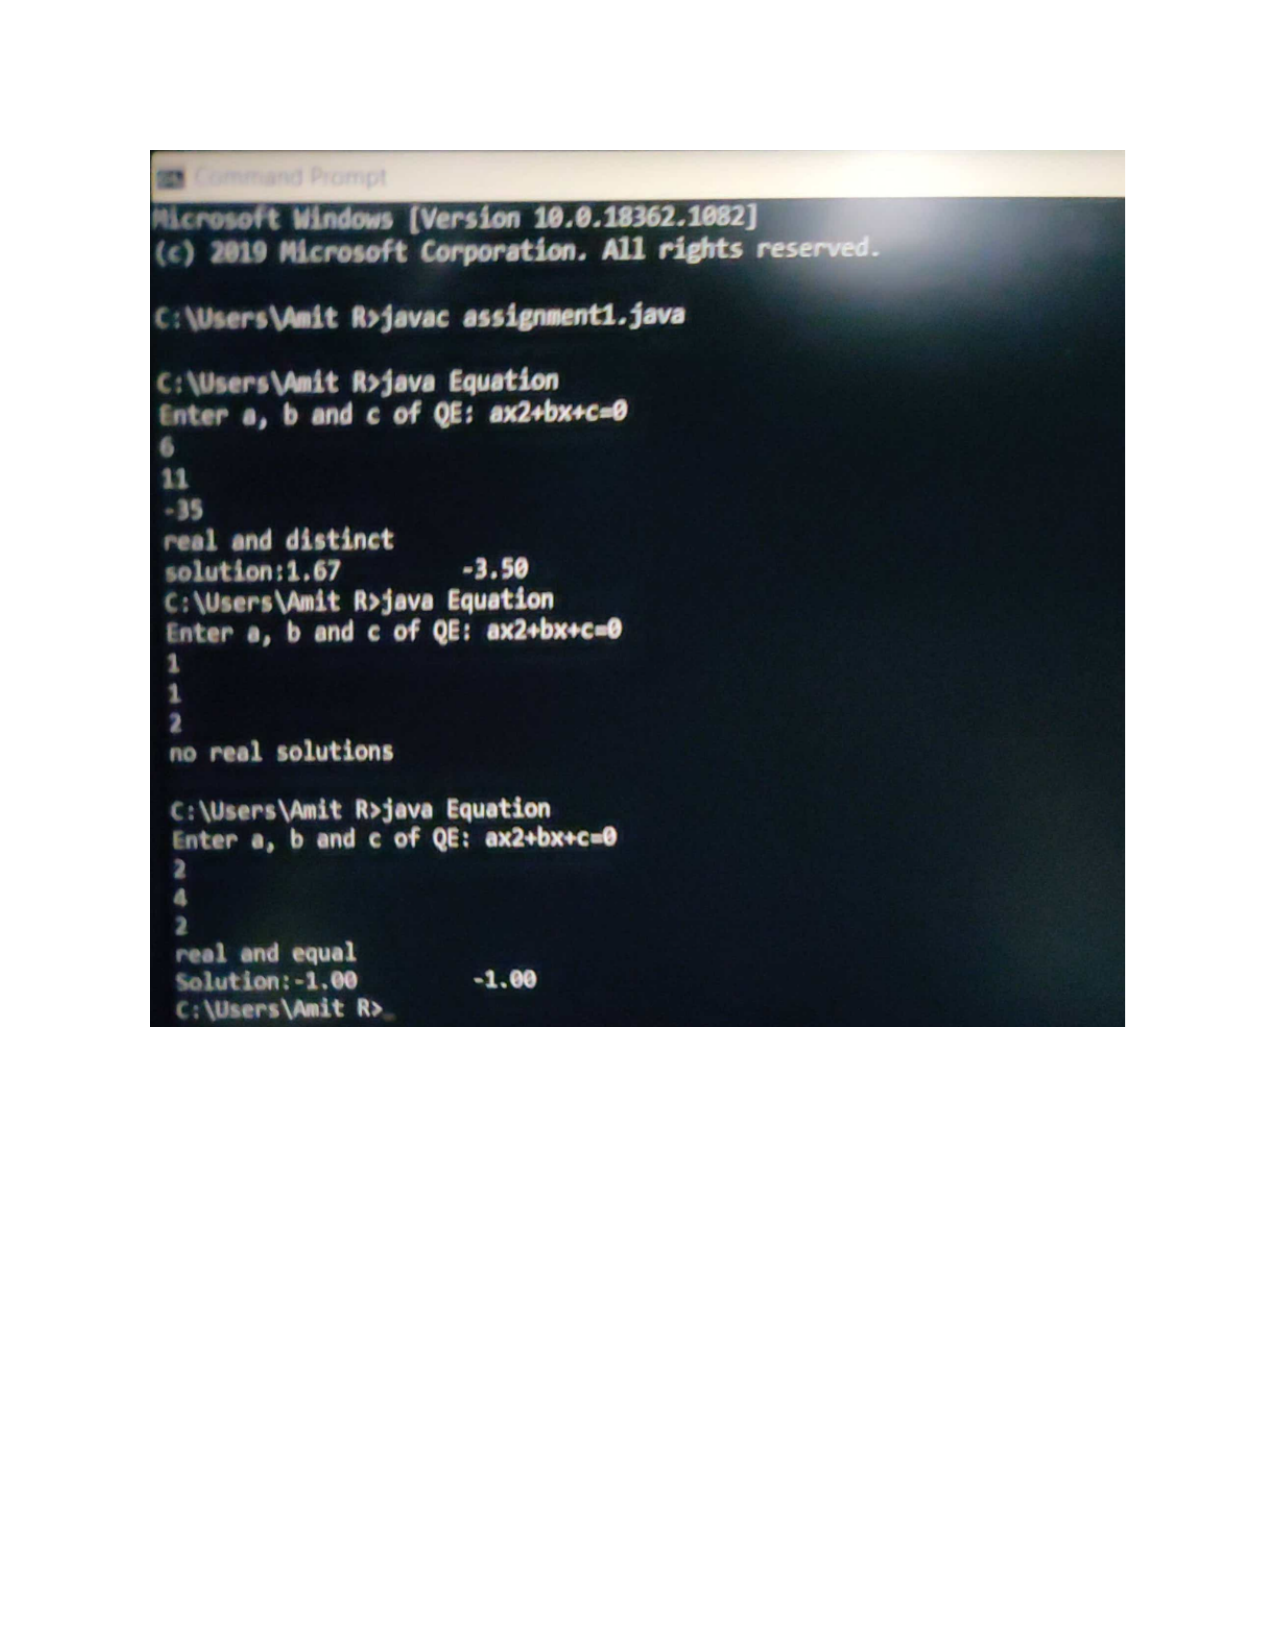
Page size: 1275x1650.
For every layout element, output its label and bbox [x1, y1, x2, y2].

picture [150, 150, 1125, 1027]
